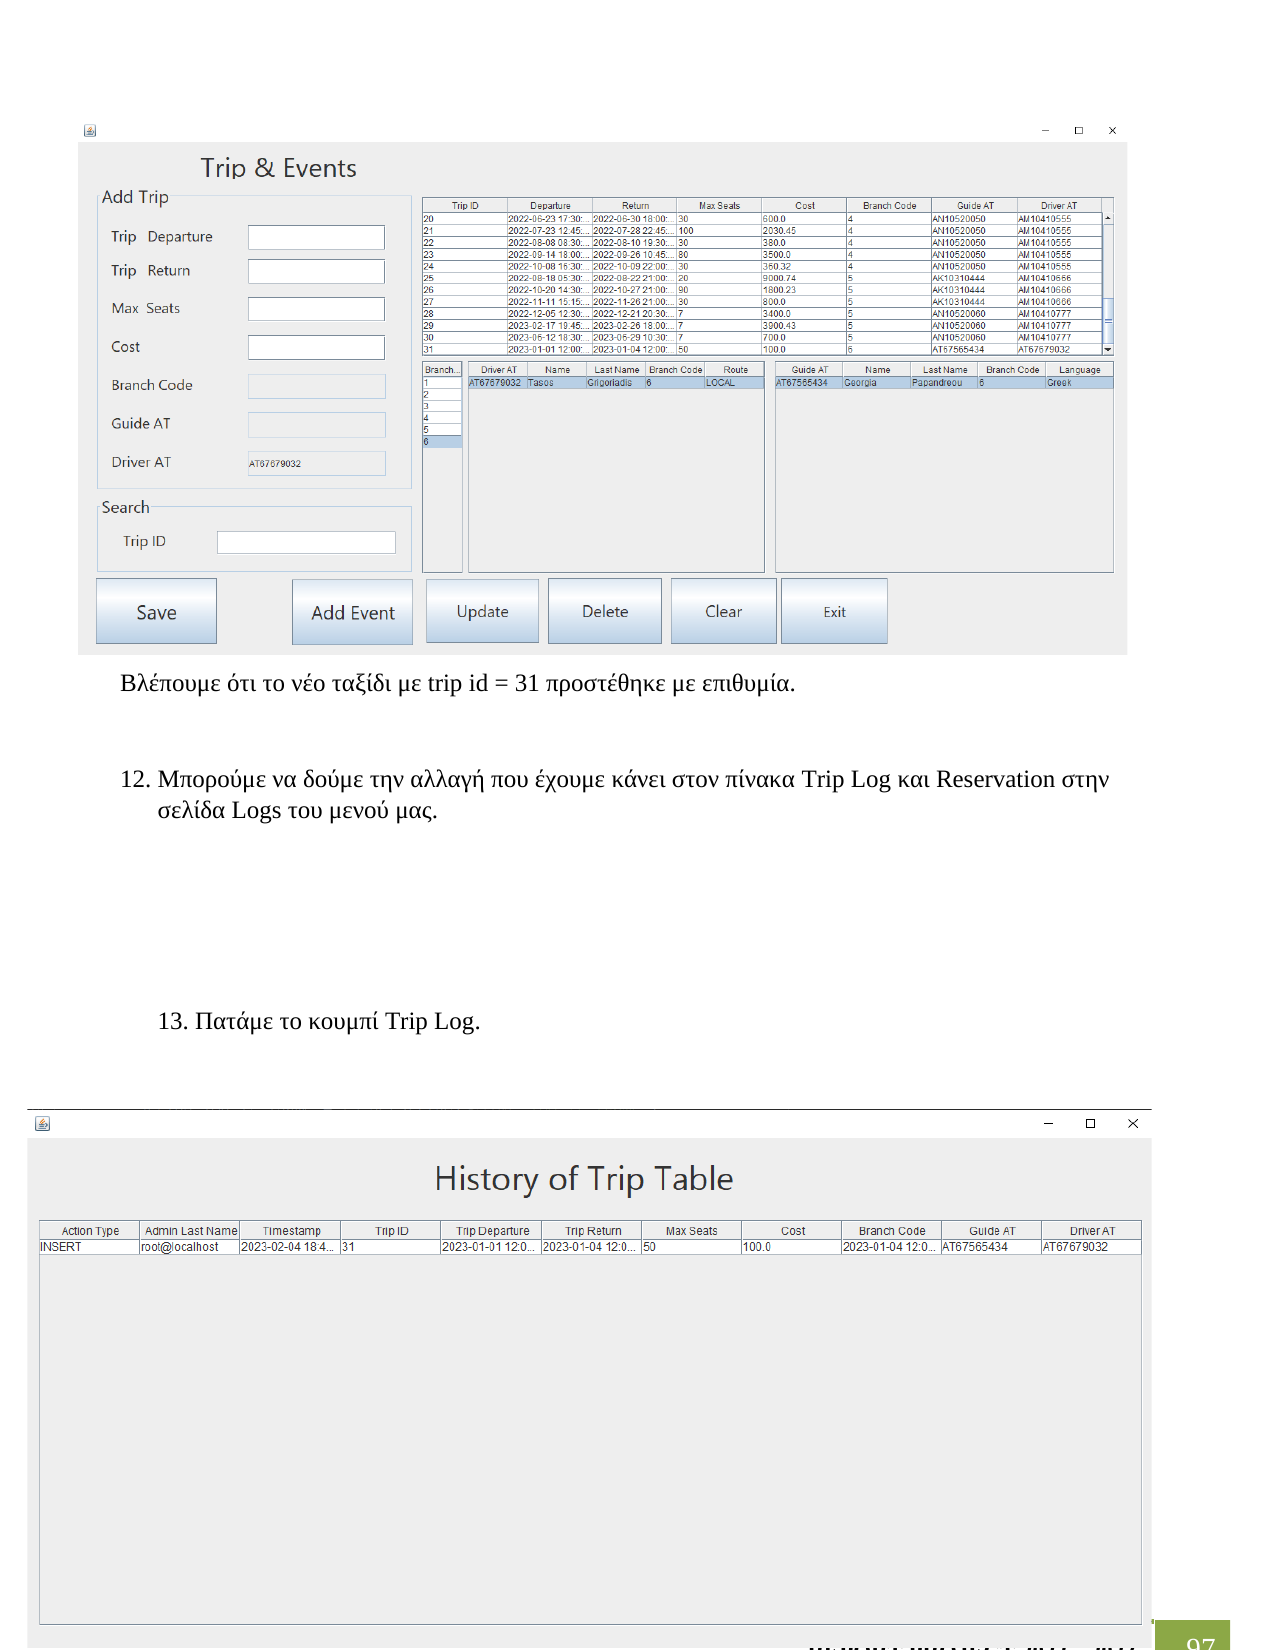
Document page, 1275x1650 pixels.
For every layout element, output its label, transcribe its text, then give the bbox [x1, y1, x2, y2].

list Μπορούμε να δούμε την αλλαγή που έχουμε κάνει στον πίνακα Trip Log και Reservation στην σελίδα Logs του μενού μας. [120, 764, 1155, 824]
list Πατάμε το κουμπί Trip Log. [157, 1006, 1155, 1035]
picture [77, 120, 1126, 655]
picture [26, 1109, 1151, 1646]
